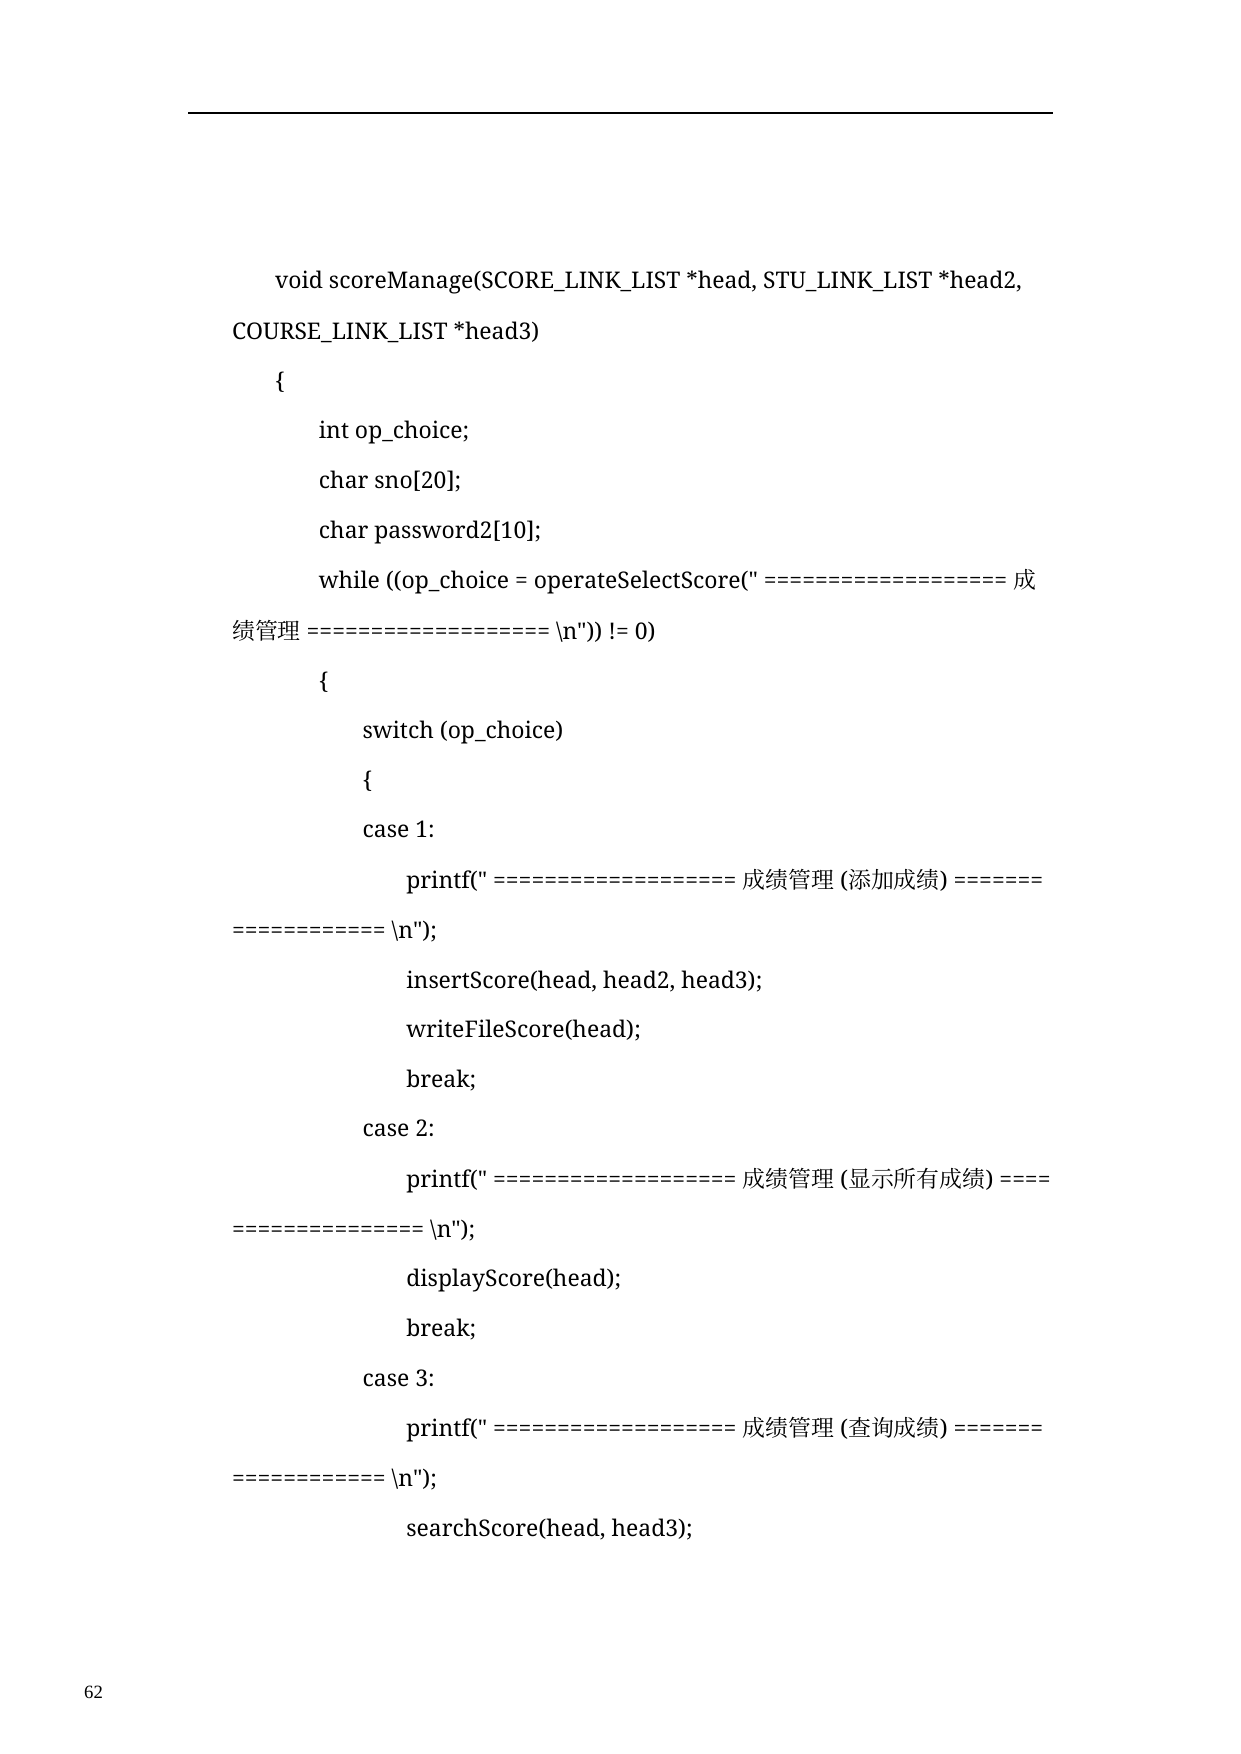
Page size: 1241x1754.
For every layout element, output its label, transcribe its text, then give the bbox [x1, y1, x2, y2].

text void scoreManage(SCORE_LINK_LIST *head, STU_LINK_LIST *head2, COURSE_LINK_LIST *head3) [232, 263, 1053, 348]
text break; [232, 1311, 1053, 1344]
text int op_choice; [232, 413, 1053, 447]
text { [232, 663, 1053, 697]
text break; [232, 1061, 1053, 1095]
text printf(" =================== 成绩管理 (查询成绩) =================== \n"); [232, 1410, 1053, 1495]
text writeFileScore(head); [232, 1012, 1053, 1046]
text case 1: [232, 812, 1053, 846]
text char password2[10]; [232, 512, 1053, 546]
text { [232, 762, 1053, 796]
text case 3: [232, 1360, 1053, 1394]
text switch (op_choice) [232, 713, 1053, 747]
text while ((op_choice = operateSelectScore(" =================== 成绩管理 =================== \n")) != 0) [232, 562, 1053, 647]
text insertScore(head, head2, head3); [232, 962, 1053, 996]
text char sno[20]; [232, 463, 1053, 497]
text printf(" =================== 成绩管理 (显示所有成绩) =================== \n"); [232, 1161, 1053, 1245]
text displayScore(head); [232, 1261, 1053, 1295]
text { [232, 363, 1053, 397]
text printf(" =================== 成绩管理 (添加成绩) =================== \n"); [232, 862, 1053, 947]
text case 2: [232, 1111, 1053, 1145]
text searchScore(head, head3); [232, 1510, 1053, 1544]
